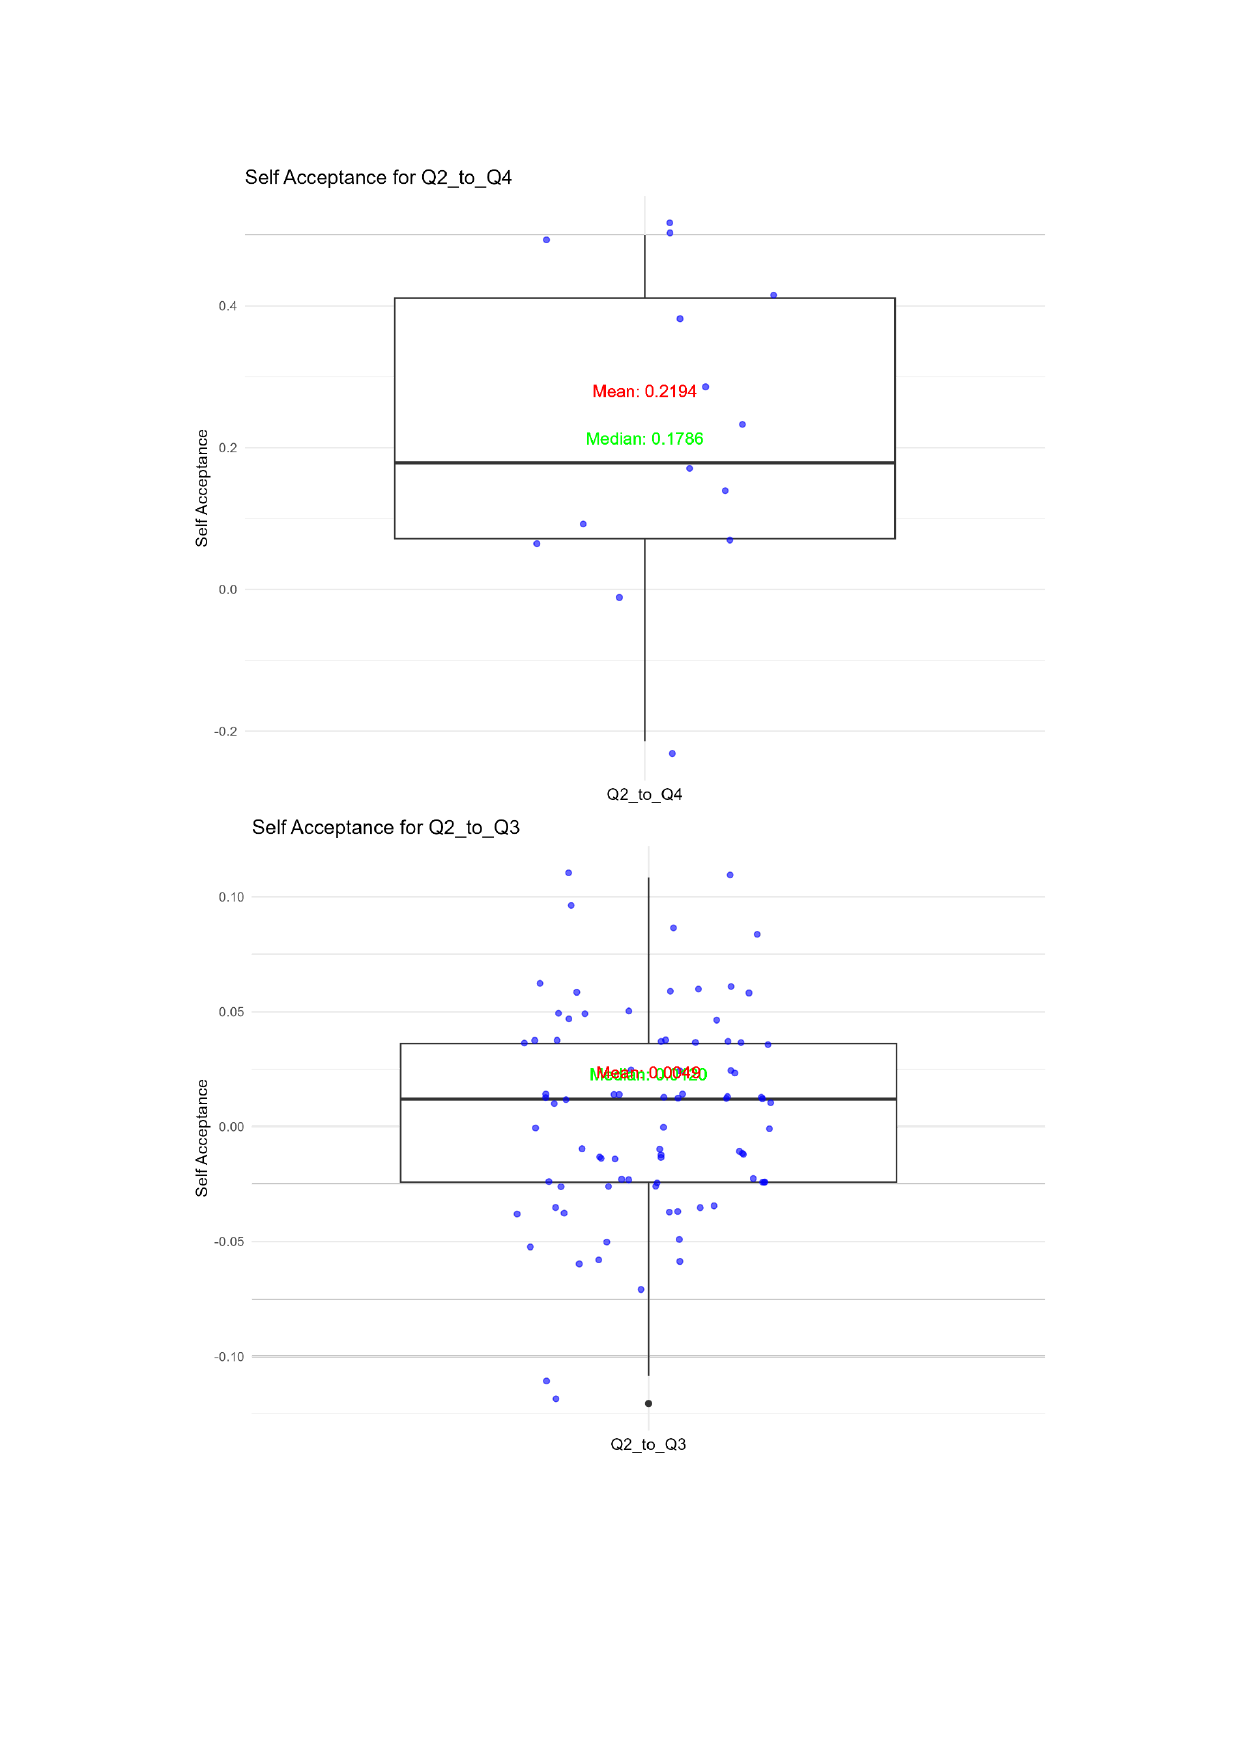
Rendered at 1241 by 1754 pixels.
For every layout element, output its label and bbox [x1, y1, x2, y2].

picture [187, 162, 1053, 811]
picture [187, 812, 1053, 1461]
